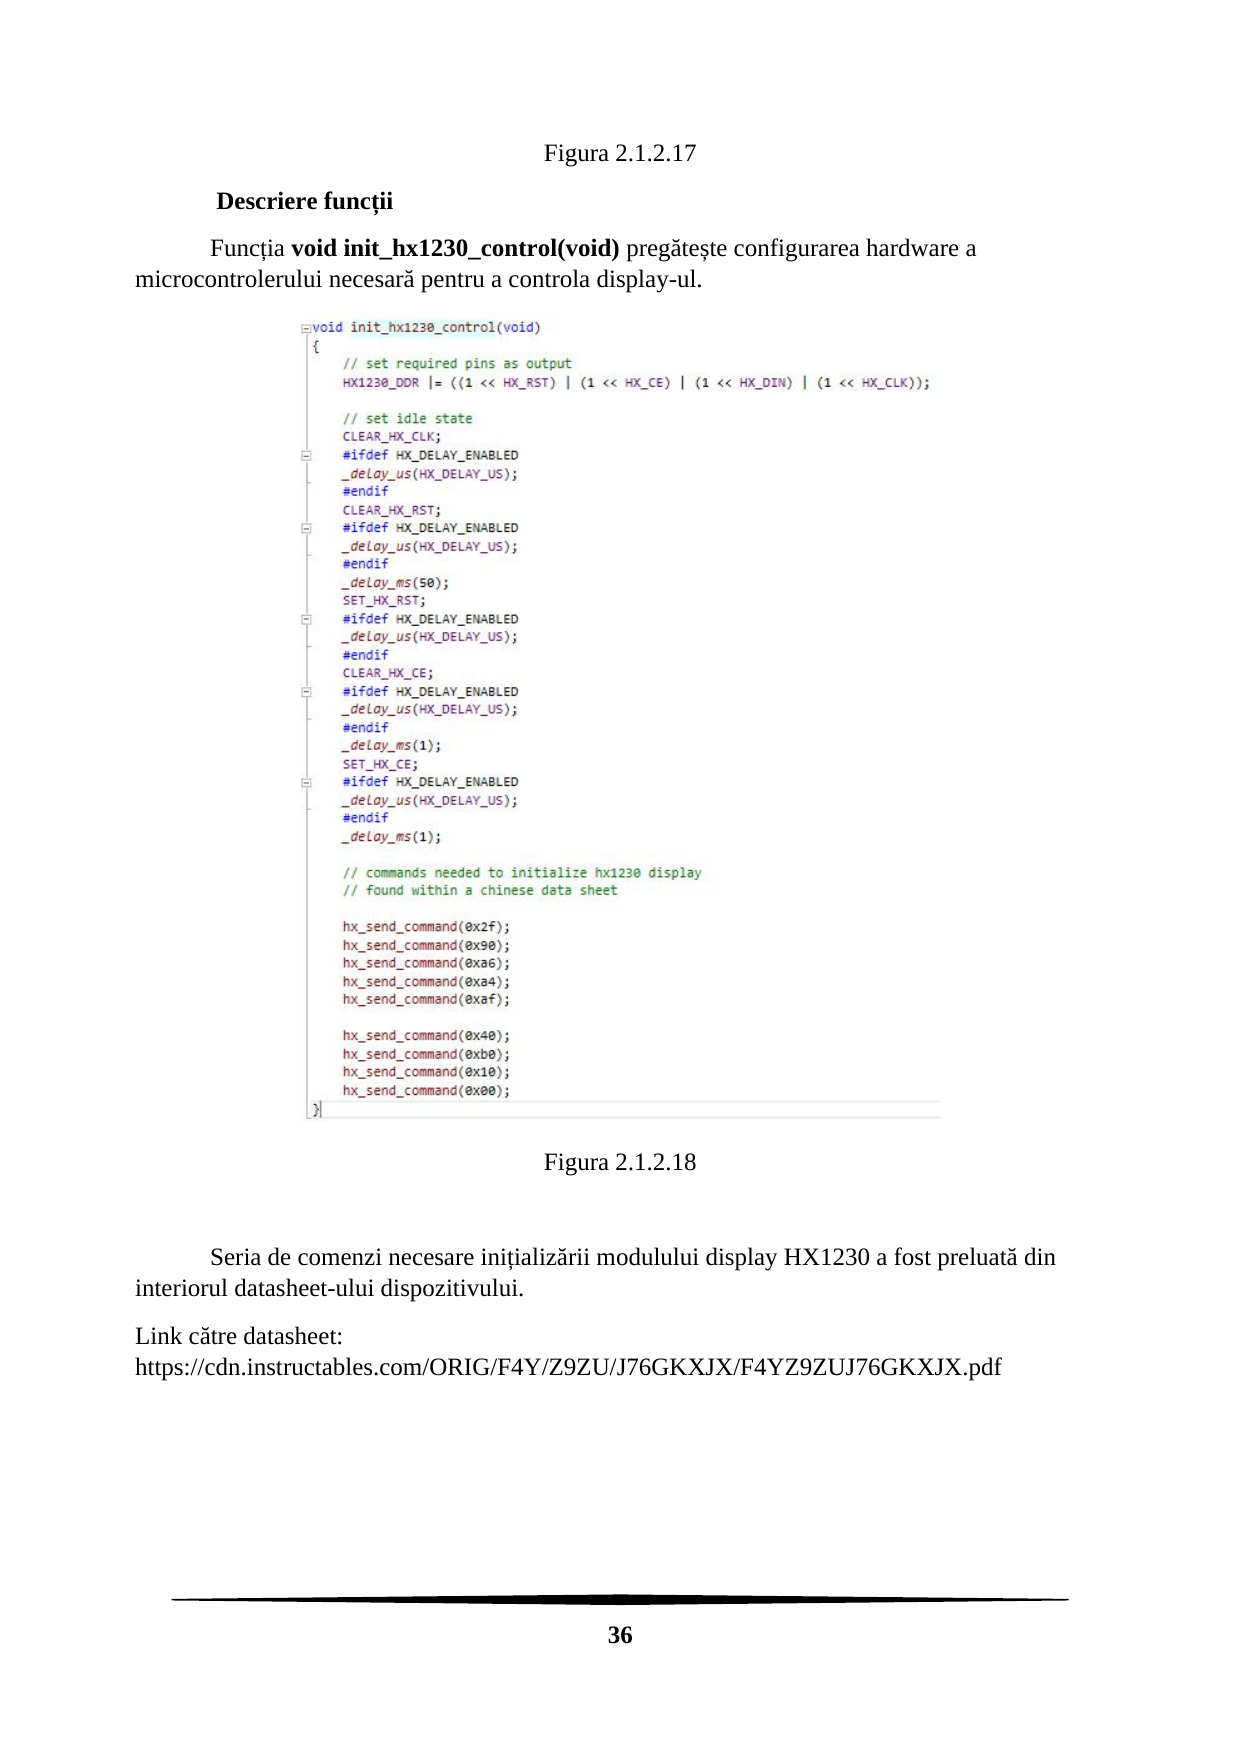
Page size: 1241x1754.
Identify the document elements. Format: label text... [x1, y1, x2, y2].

text Seria de comenzi necesare inițializării modulului display HX1230 a fost preluată din interiorul datasheet-ului dispozitivului. [135, 1242, 1105, 1302]
text Figura 2.1.2.17 [135, 138, 1105, 167]
text Descriere funcții [135, 186, 1105, 214]
picture [299, 312, 941, 1129]
text Link către datasheet: https://cdn.instructables.com/ORIG/F4Y/Z9ZU/J76GKXJX/F4YZ9ZUJ76GKXJX.pdf [135, 1321, 1105, 1381]
text Funcția void init_hx1230_control(void) pregătește configurarea hardware a microcontrolerului necesară pentru a controla display-ul. [135, 233, 1105, 293]
text Figura 2.1.2.18 [135, 1147, 1105, 1176]
